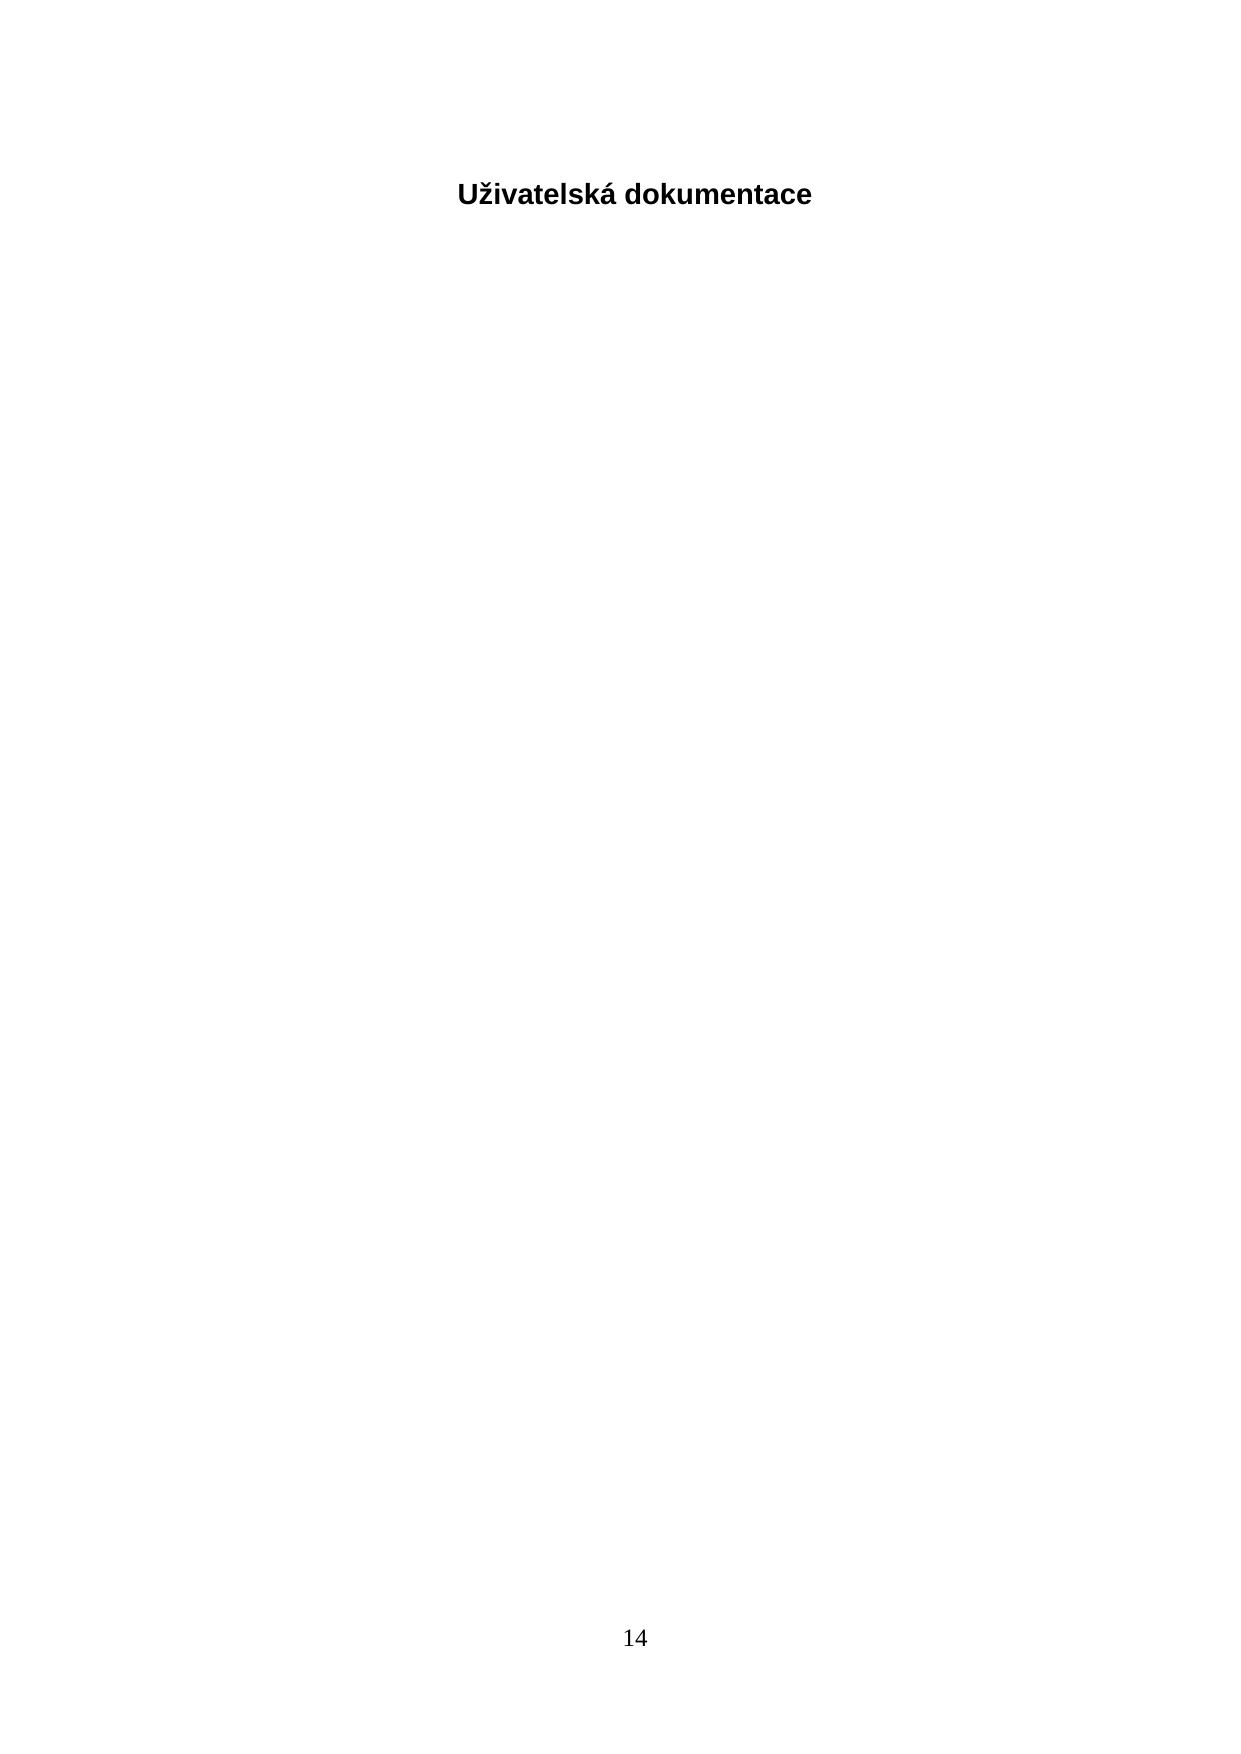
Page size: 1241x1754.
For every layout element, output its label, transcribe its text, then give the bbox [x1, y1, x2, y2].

text Uživatelská dokumentace [177, 177, 1092, 211]
